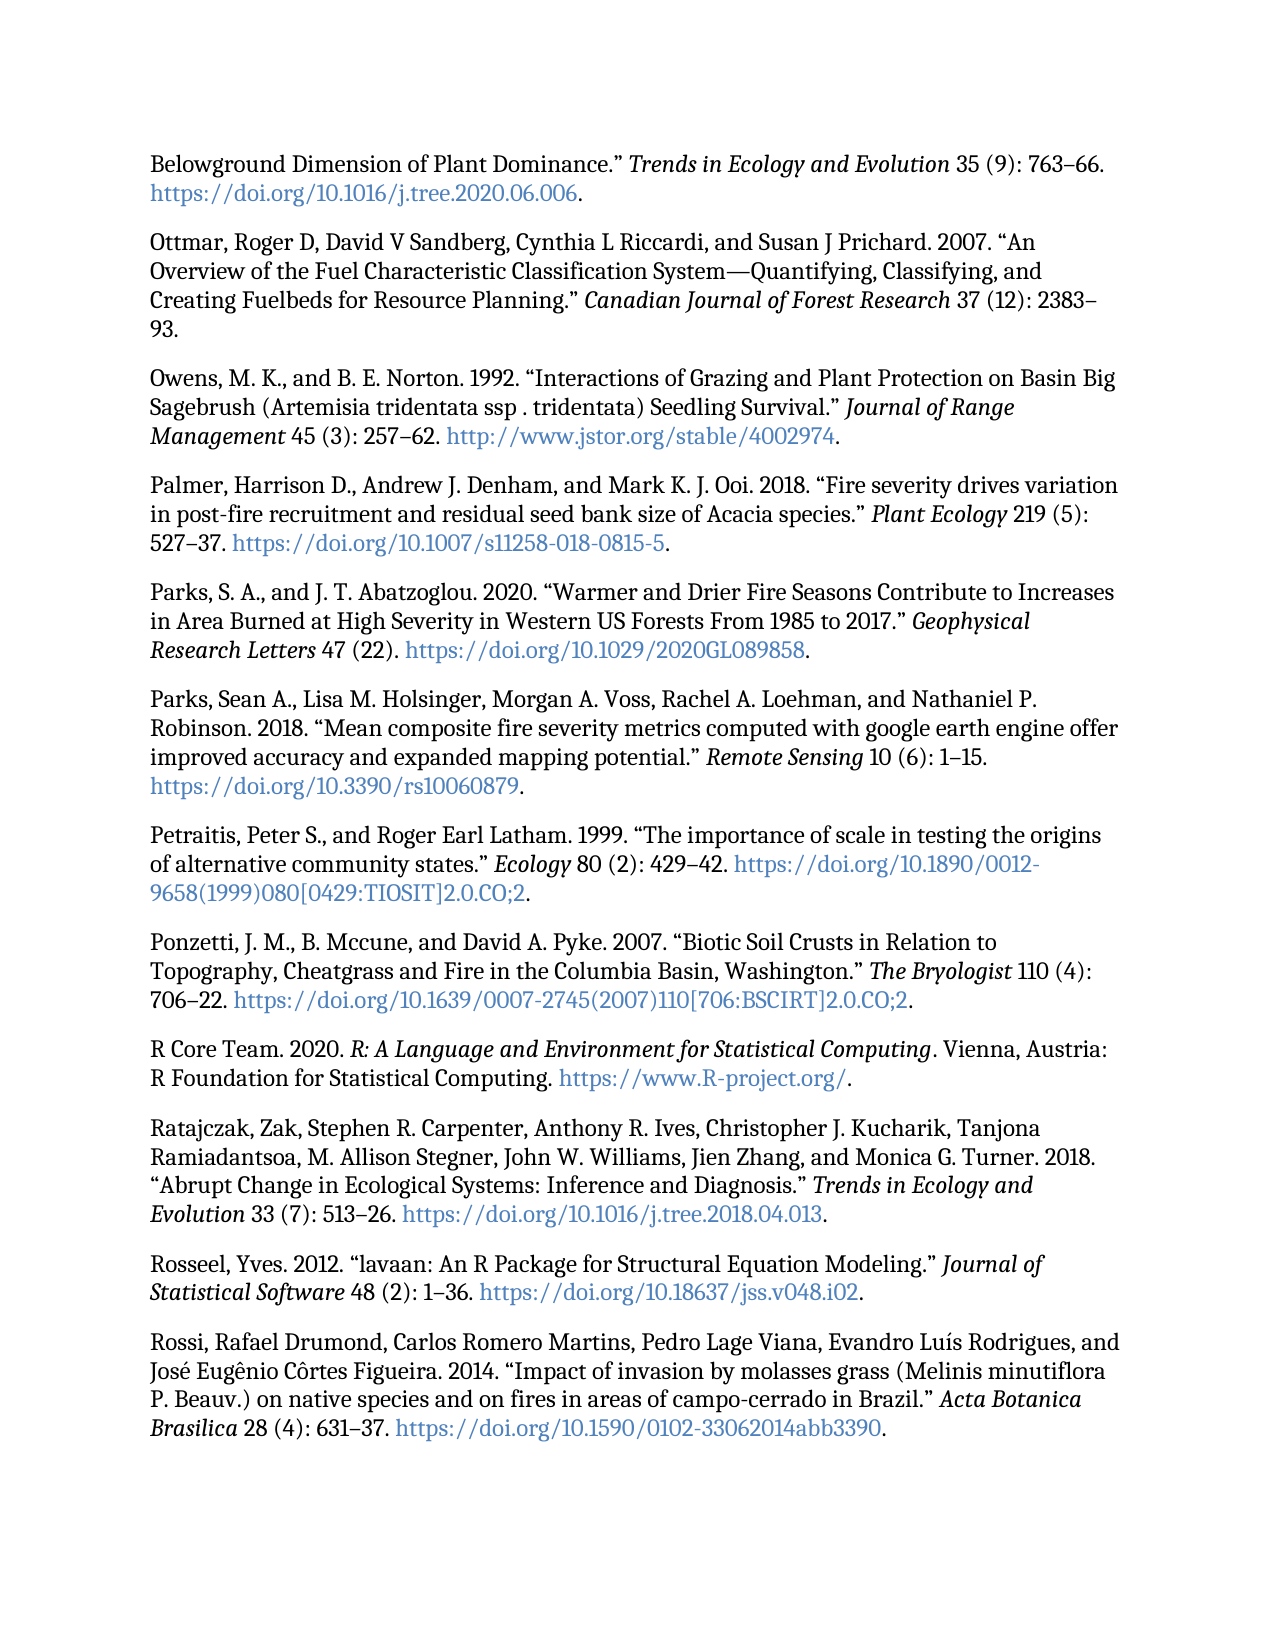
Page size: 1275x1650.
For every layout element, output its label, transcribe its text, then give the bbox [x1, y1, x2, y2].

text Rosseel, Yves. 2012. “lavaan: An R Package for Structural Equation Modeling.” Journal of Statistical Software 48 (2): 1–36. https://doi.org/10.18637/jss.v048.i02. [150, 1249, 1125, 1307]
text Owens, M. K., and B. E. Norton. 1992. “Interactions of Grazing and Plant Protection on Basin Big Sagebrush (Artemisia tridentata ssp . tridentata) Seedling Survival.” Journal of Range Management 45 (3): 257–62. http://www.jstor.org/stable/4002974. [150, 364, 1125, 450]
text Rossi, Rafael Drumond, Carlos Romero Martins, Pedro Lage Viana, Evandro Luís Rodrigues, and José Eugênio Côrtes Figueira. 2014. “Impact of invasion by molasses grass (Melinis minutiflora P. Beauv.) on native species and on fires in areas of campo-cerrado in Brazil.” Acta Botanica Brasilica 28 (4): 631–37. https://doi.org/10.1590/0102-33062014abb3390. [150, 1328, 1125, 1443]
text Palmer, Harrison D., Andrew J. Denham, and Mark K. J. Ooi. 2018. “Fire severity drives variation in post-fire recruitment and residual seed bank size of Acacia species.” Plant Ecology 219 (5): 527–37. https://doi.org/10.1007/s11258-018-0815-5. [150, 471, 1125, 557]
text Petraitis, Peter S., and Roger Earl Latham. 1999. “The importance of scale in testing the origins of alternative community states.” Ecology 80 (2): 429–42. https://doi.org/10.1890/0012-9658(1999)080[0429:TIOSIT]2.0.CO;2. [150, 821, 1125, 907]
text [150, 150, 1125, 207]
text Ponzetti, J. M., B. Mccune, and David A. Pyke. 2007. “Biotic Soil Crusts in Relation to Topography, Cheatgrass and Fire in the Columbia Basin, Washington.” The Bryologist 110 (4): 706–22. https://doi.org/10.1639/0007-2745(2007)110[706:BSCIRT]2.0.CO;2. [150, 928, 1125, 1014]
text Parks, Sean A., Lisa M. Holsinger, Morgan A. Voss, Rachel A. Loehman, and Nathaniel P. Robinson. 2018. “Mean composite fire severity metrics computed with google earth engine offer improved accuracy and expanded mapping potential.” Remote Sensing 10 (6): 1–15. https://doi.org/10.3390/rs10060879. [150, 685, 1125, 800]
text Ottmar, Roger D, David V Sandberg, Cynthia L Riccardi, and Susan J Prichard. 2007. “An Overview of the Fuel Characteristic Classification System—Quantifying, Classifying, and Creating Fuelbeds for Resource Planning.” Canadian Journal of Forest Research 37 (12): 2383–93. [150, 228, 1125, 343]
text Ratajczak, Zak, Stephen R. Carpenter, Anthony R. Ives, Christopher J. Kucharik, Tanjona Ramiadantsoa, M. Allison Stegner, John W. Williams, Jien Zhang, and Monica G. Turner. 2018. “Abrupt Change in Ecological Systems: Inference and Diagnosis.” Trends in Ecology and Evolution 33 (7): 513–26. https://doi.org/10.1016/j.tree.2018.04.013. [150, 1114, 1125, 1229]
text R Core Team. 2020. R: A Language and Environment for Statistical Computing. Vienna, Austria: R Foundation for Statistical Computing. https://www.R-project.org/. [150, 1035, 1125, 1093]
text Parks, S. A., and J. T. Abatzoglou. 2020. “Warmer and Drier Fire Seasons Contribute to Increases in Area Burned at High Severity in Western US Forests From 1985 to 2017.” Geophysical Research Letters 47 (22). https://doi.org/10.1029/2020GL089858. [150, 578, 1125, 664]
